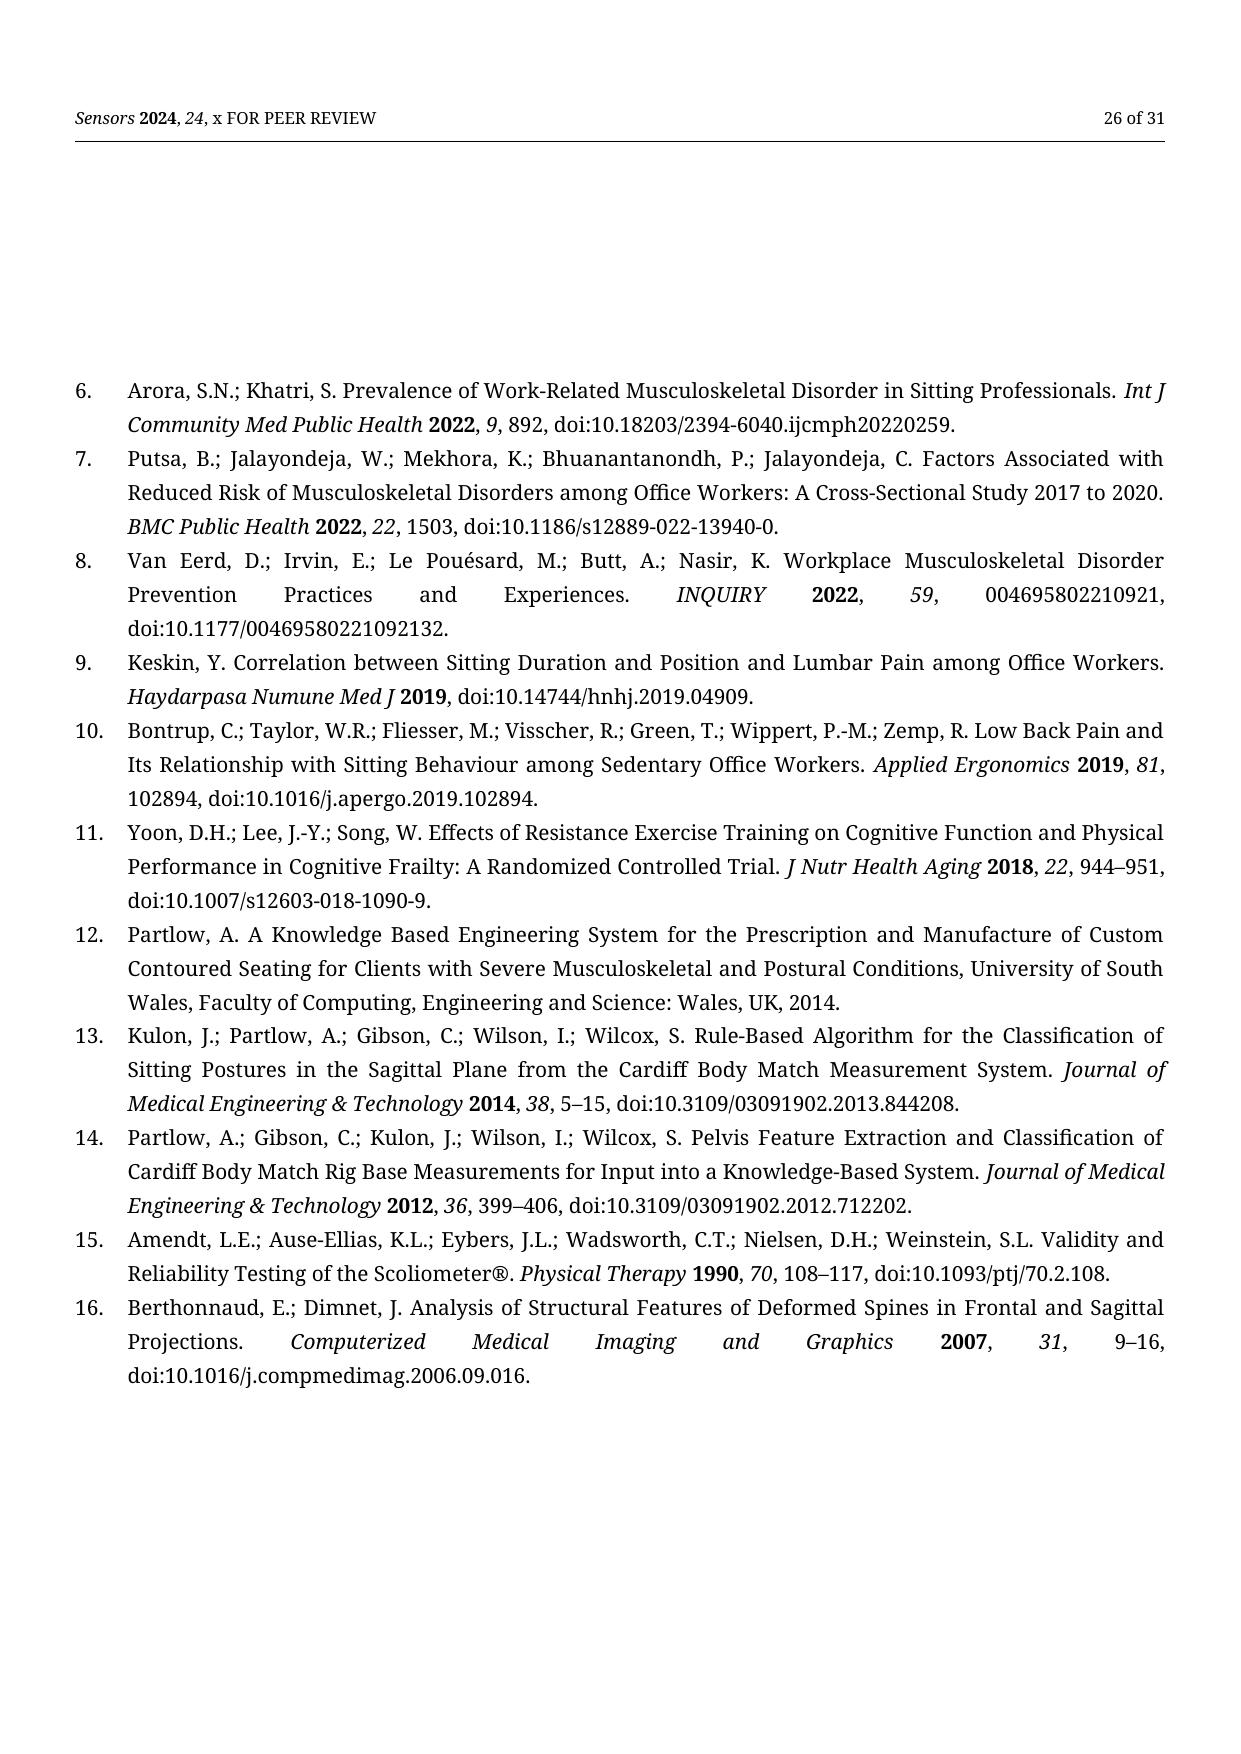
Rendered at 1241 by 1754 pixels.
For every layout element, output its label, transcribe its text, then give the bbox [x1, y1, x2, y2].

text 14. Partlow, A.; Gibson, C.; Kulon, J.; Wilson, I.; Wilcox, S. Pelvis Feature Extraction and Classification of Cardiff Body Match Rig Base Measurements for Input into a Knowledge-Based System. Journal of Medical Engineering & Technology 2012, 36, 399–406, doi:10.3109/03091902.2012.712202. [75, 1121, 1165, 1223]
text 8. Van Eerd, D.; Irvin, E.; Le Pouésard, M.; Butt, A.; Nasir, K. Workplace Musculoskeletal Disorder Prevention Practices and Experiences. INQUIRY 2022, 59, 004695802210921, doi:10.1177/00469580221092132. [75, 543, 1165, 645]
text 6. Arora, S.N.; Khatri, S. Prevalence of Work-Related Musculoskeletal Disorder in Sitting Professionals. Int J Community Med Public Health 2022, 9, 892, doi:10.18203/2394-6040.ijcmph20220259. [75, 374, 1165, 442]
text 13. Kulon, J.; Partlow, A.; Gibson, C.; Wilson, I.; Wilcox, S. Rule-Based Algorithm for the Classification of Sitting Postures in the Sagittal Plane from the Cardiff Body Match Measurement System. Journal of Medical Engineering & Technology 2014, 38, 5–15, doi:10.3109/03091902.2013.844208. [75, 1019, 1165, 1121]
text 11. Yoon, D.H.; Lee, J.-Y.; Song, W. Effects of Resistance Exercise Training on Cognitive Function and Physical Performance in Cognitive Frailty: A Randomized Controlled Trial. J Nutr Health Aging 2018, 22, 944–951, doi:10.1007/s12603-018-1090-9. [75, 815, 1165, 917]
text 9. Keskin, Y. Correlation between Sitting Duration and Position and Lumbar Pain among Office Workers. Haydarpasa Numune Med J 2019, doi:10.14744/hnhj.2019.04909. [75, 645, 1165, 713]
text 15. Amendt, L.E.; Ause-Ellias, K.L.; Eybers, J.L.; Wadsworth, C.T.; Nielsen, D.H.; Weinstein, S.L. Validity and Reliability Testing of the Scoliometer®. Physical Therapy 1990, 70, 108–117, doi:10.1093/ptj/70.2.108. [75, 1223, 1165, 1291]
text 10. Bontrup, C.; Taylor, W.R.; Fliesser, M.; Visscher, R.; Green, T.; Wippert, P.-M.; Zemp, R. Low Back Pain and Its Relationship with Sitting Behaviour among Sedentary Office Workers. Applied Ergonomics 2019, 81, 102894, doi:10.1016/j.apergo.2019.102894. [75, 713, 1165, 815]
text 16. Berthonnaud, E.; Dimnet, J. Analysis of Structural Features of Deformed Spines in Frontal and Sagittal Projections. Computerized Medical Imaging and Graphics 2007, 31, 9–16, doi:10.1016/j.compmedimag.2006.09.016. [75, 1291, 1165, 1392]
text 12. Partlow, A. A Knowledge Based Engineering System for the Prescription and Manufacture of Custom Contoured Seating for Clients with Severe Musculoskeletal and Postural Conditions, University of South Wales, Faculty of Computing, Engineering and Science: Wales, UK, 2014. [75, 917, 1165, 1019]
text 7. Putsa, B.; Jalayondeja, W.; Mekhora, K.; Bhuanantanondh, P.; Jalayondeja, C. Factors Associated with Reduced Risk of Musculoskeletal Disorders among Office Workers: A Cross-Sectional Study 2017 to 2020. BMC Public Health 2022, 22, 1503, doi:10.1186/s12889-022-13940-0. [75, 442, 1165, 543]
